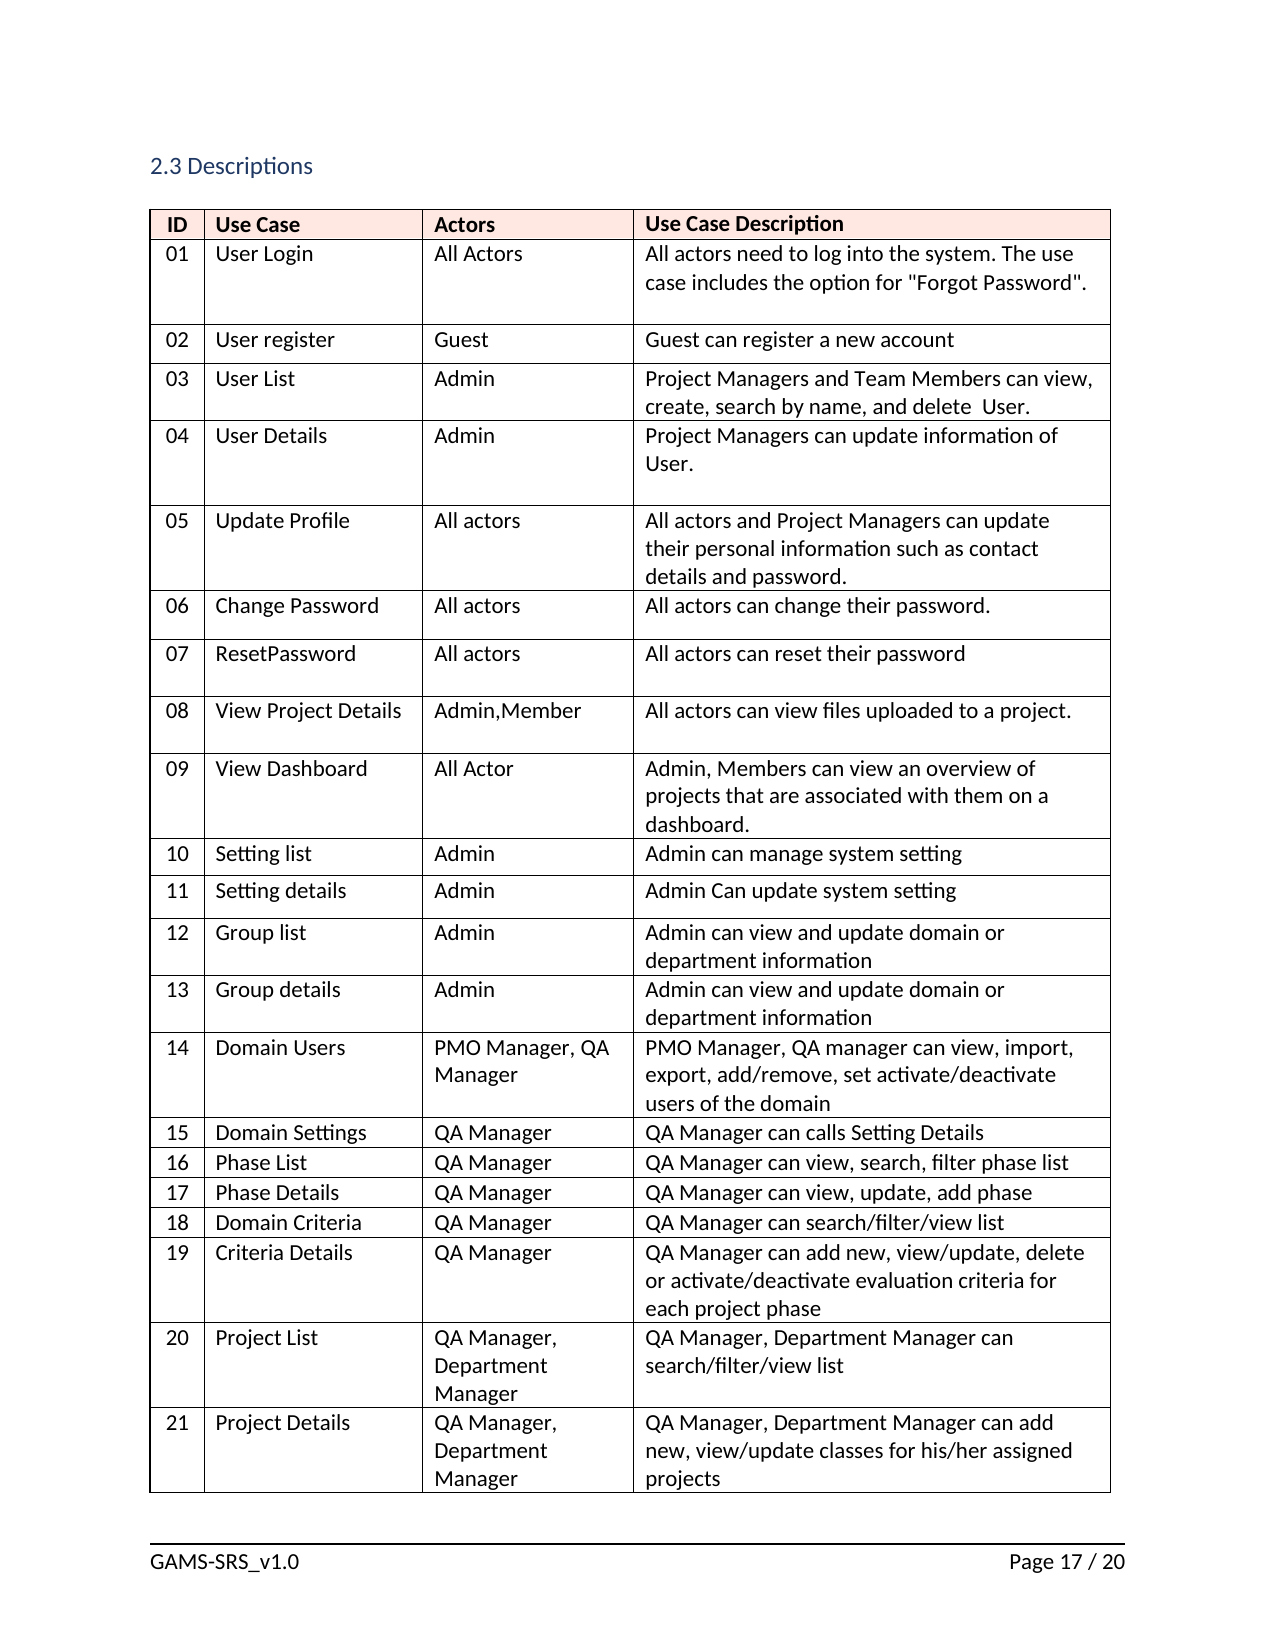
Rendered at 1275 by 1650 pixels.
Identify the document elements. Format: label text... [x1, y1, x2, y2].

table_cell User Login [205, 240, 422, 324]
table_cell 07 [151, 640, 204, 696]
table_cell Admin can view and update domain or department information [634, 976, 1110, 1032]
table_cell Group list [205, 919, 422, 974]
table_cell 20 [151, 1323, 204, 1407]
table_cell Domain Settings [205, 1118, 422, 1147]
table_cell 10 [151, 839, 204, 875]
table_cell 02 [151, 325, 204, 363]
table_cell QA Manager [423, 1148, 633, 1177]
table_cell 21 [151, 1408, 204, 1492]
table_header ID [151, 210, 204, 238]
table_cell 01 [151, 240, 204, 324]
table_cell Guest can register a new account [634, 325, 1110, 363]
table_cell User Details [205, 421, 422, 505]
table_cell 14 [151, 1033, 204, 1117]
table_cell 17 [151, 1178, 204, 1207]
table_cell User List [205, 364, 422, 420]
table_cell QA Manager can calls Setting Details [634, 1118, 1110, 1147]
table_cell 05 [151, 506, 204, 590]
table_cell QA Manager can search/filter/view list [634, 1208, 1110, 1237]
table_cell Admin Can update system setting [634, 876, 1110, 917]
table_cell 11 [151, 876, 204, 917]
table_cell All Actor [423, 754, 633, 838]
table_cell PMO Manager, QA Manager [423, 1033, 633, 1117]
table_cell 16 [151, 1148, 204, 1177]
table_cell QA Manager, Department Manager can search/filter/view list [634, 1323, 1110, 1407]
table_cell QA Manager can view, search, filter phase list [634, 1148, 1110, 1177]
table_cell 19 [151, 1238, 204, 1322]
table_cell QA Manager [423, 1118, 633, 1147]
table_cell Setting list [205, 839, 422, 875]
table_cell QA Manager [423, 1238, 633, 1322]
table_cell Criteria Details [205, 1238, 422, 1322]
table_cell Admin [423, 421, 633, 505]
table_cell 04 [151, 421, 204, 505]
table_cell View Dashboard [205, 754, 422, 838]
table_cell 15 [151, 1118, 204, 1147]
table_cell Update Profile [205, 506, 422, 590]
table_cell 09 [151, 754, 204, 838]
table_cell ResetPassword [205, 640, 422, 696]
table_cell Admin [423, 876, 633, 917]
table_cell User register [205, 325, 422, 363]
table_header Use Case Description [634, 210, 1110, 238]
table_cell 06 [151, 591, 204, 638]
table_cell 03 [151, 364, 204, 420]
table_cell Admin [423, 919, 633, 974]
table_header Use Case [205, 210, 422, 238]
table_cell View Project Details [205, 697, 422, 753]
table_cell 08 [151, 697, 204, 753]
table_cell Admin can manage system setting [634, 839, 1110, 875]
table_cell 12 [151, 919, 204, 974]
table_cell Admin,Member [423, 697, 633, 753]
table_cell Domain Criteria [205, 1208, 422, 1237]
table_cell QA Manager, Department Manager [423, 1323, 633, 1407]
table_cell Admin [423, 364, 633, 420]
table_cell All Actors [423, 240, 633, 324]
table_cell Phase List [205, 1148, 422, 1177]
table_cell Change Password [205, 591, 422, 638]
table_header Actors [423, 210, 633, 238]
table_cell Admin can view and update domain or department information [634, 919, 1110, 974]
table_cell Project List [205, 1323, 422, 1407]
table_cell Project Details [205, 1408, 422, 1492]
subtitle 2.3 Descriptions [150, 150, 1125, 181]
table_cell QA Manager, Department Manager can add new, view/update classes for his/her assigned projects [634, 1408, 1110, 1492]
table_cell 18 [151, 1208, 204, 1237]
table_cell All actors and Project Managers can update their personal information such as contact details and password. [634, 506, 1110, 590]
table_cell Group details [205, 976, 422, 1032]
table_cell QA Manager [423, 1208, 633, 1237]
table_cell All actors can change their password. [634, 591, 1110, 638]
table_cell QA Manager can view, update, add phase [634, 1178, 1110, 1207]
table_cell All actors [423, 591, 633, 638]
table_cell Project Managers can update information of User. [634, 421, 1110, 505]
table_cell All actors need to log into the system. The use case includes the option for "Forgot Password". [634, 240, 1110, 324]
table_cell All actors [423, 506, 633, 590]
table_cell Project Managers and Team Members can view, create, search by name, and delete User. [634, 364, 1110, 420]
table_cell Phase Details [205, 1178, 422, 1207]
table_cell PMO Manager, QA manager can view, import, export, add/remove, set activate/deactivate users of the domain [634, 1033, 1110, 1117]
table_cell All actors [423, 640, 633, 696]
table_cell All actors can reset their password [634, 640, 1110, 696]
table_cell QA Manager, Department Manager [423, 1408, 633, 1492]
table_cell Guest [423, 325, 633, 363]
table_cell Admin [423, 976, 633, 1032]
table_cell QA Manager can add new, view/update, delete or activate/deactivate evaluation criteria for each project phase [634, 1238, 1110, 1322]
table_cell 13 [151, 976, 204, 1032]
table_cell All actors can view files uploaded to a project. [634, 697, 1110, 753]
table_cell Admin [423, 839, 633, 875]
table_cell Setting details [205, 876, 422, 917]
table_cell QA Manager [423, 1178, 633, 1207]
table_cell Admin, Members can view an overview of projects that are associated with them on a dashboard. [634, 754, 1110, 838]
table_cell Domain Users [205, 1033, 422, 1117]
